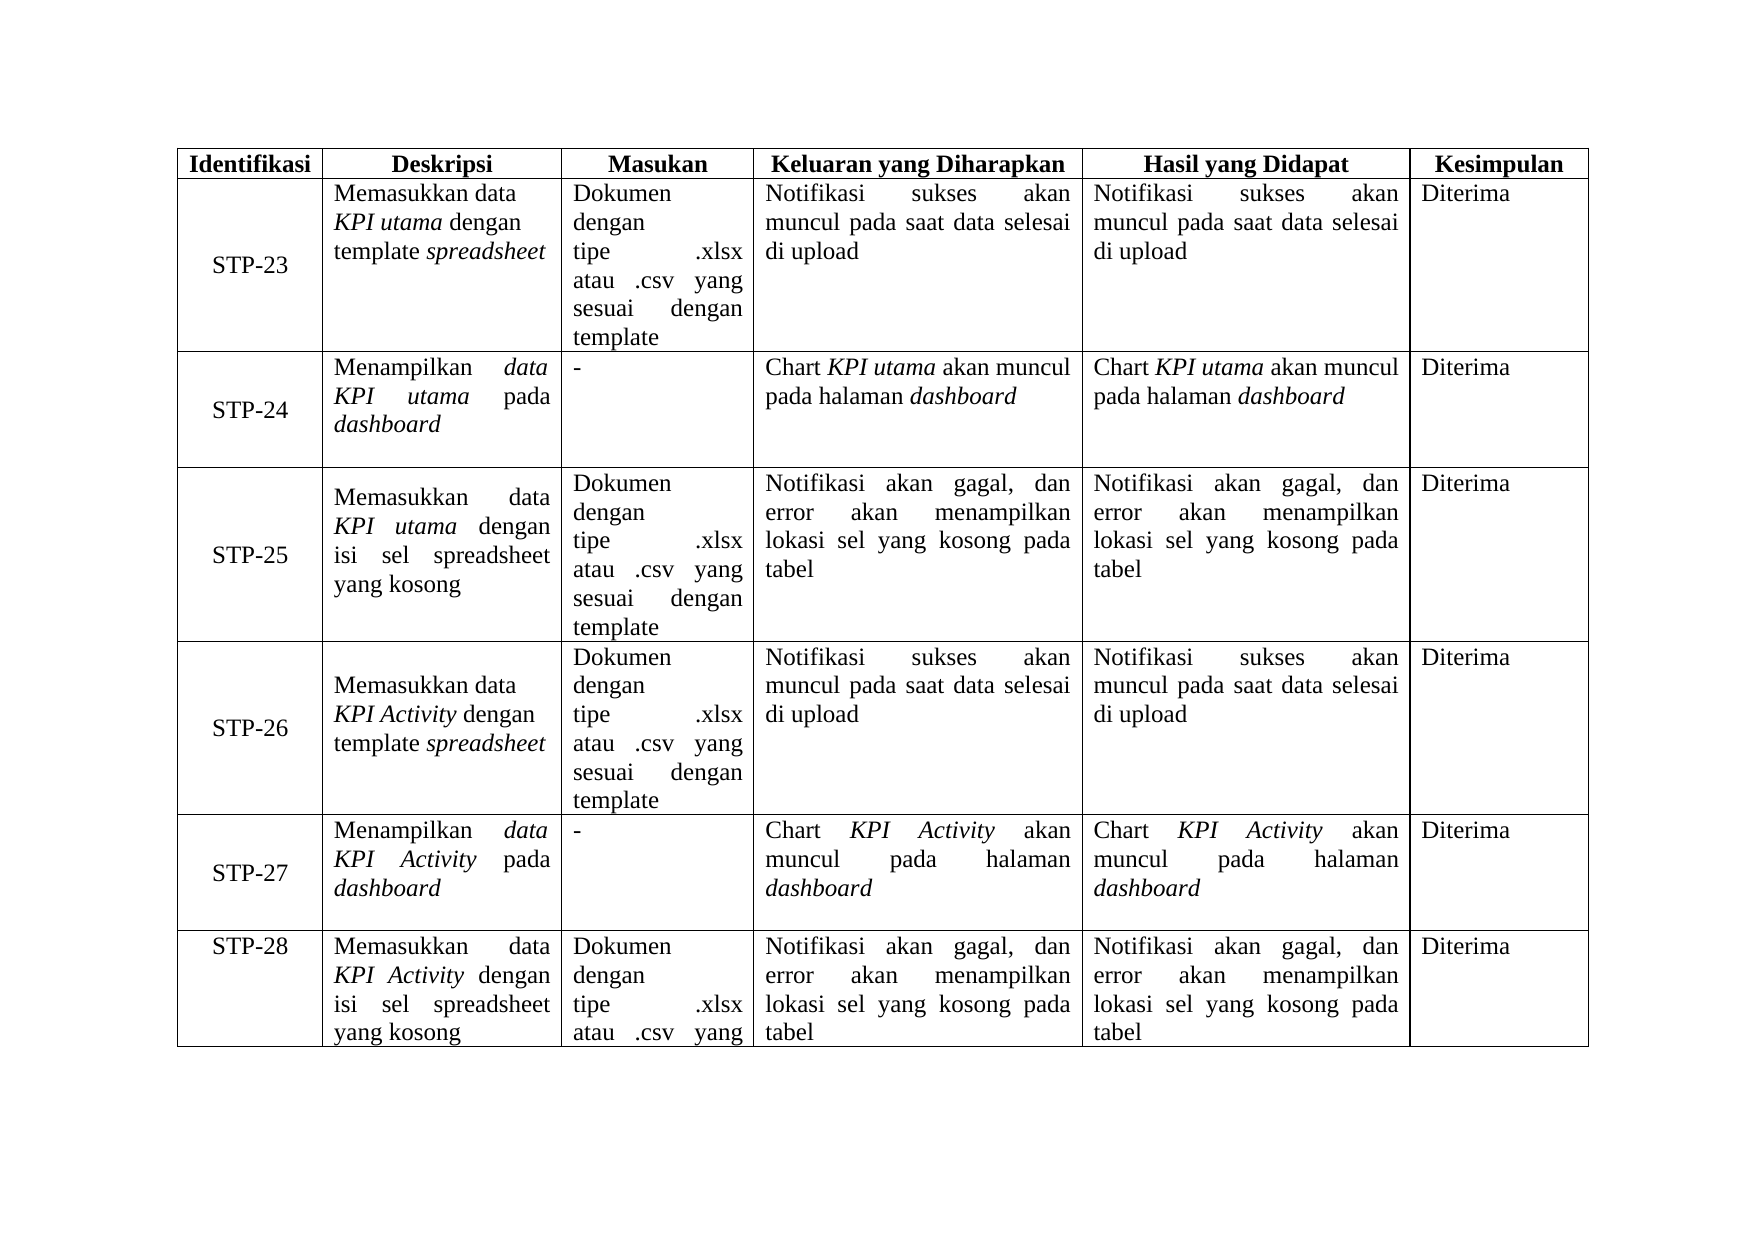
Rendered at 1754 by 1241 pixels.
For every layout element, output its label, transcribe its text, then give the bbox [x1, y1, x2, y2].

table_cell Chart KPI utama akan muncul pada halaman dashboard [1083, 352, 1409, 467]
table_cell STP-27 [178, 815, 322, 930]
table_header Keluaran yang Diharapkan [754, 149, 1082, 177]
table_cell Chart KPI utama akan muncul pada halaman dashboard [754, 352, 1082, 467]
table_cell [323, 931, 561, 1046]
table_cell Diterima [1411, 179, 1588, 351]
table_cell Diterima [1411, 352, 1588, 467]
table_header Deskripsi [323, 149, 561, 177]
table_cell STP-24 [178, 352, 322, 467]
table_cell Chart KPI Activity akan muncul pada halaman dashboard [754, 815, 1082, 930]
table_cell Notifikasi sukses akan muncul pada saat data selesai di upload [1083, 642, 1409, 814]
table_header Identifikasi [178, 149, 322, 177]
table_cell Menampilkan data KPI Activity pada dashboard [323, 815, 561, 930]
table_cell - [562, 352, 753, 467]
table_cell Notifikasi akan gagal, dan error akan menampilkan lokasi sel yang kosong pada tabel [1083, 468, 1409, 641]
table_cell Notifikasi sukses akan muncul pada saat data selesai di upload [1083, 179, 1409, 351]
table_cell Chart KPI Activity akan muncul pada halaman dashboard [1083, 815, 1409, 930]
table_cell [562, 931, 753, 1046]
table_cell - [562, 815, 753, 930]
table_cell Diterima [1411, 468, 1588, 641]
table_cell Memasukkan data KPI utama dengan isi sel spreadsheet yang kosong [323, 468, 561, 641]
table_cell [754, 931, 1082, 1046]
table_cell Notifikasi akan gagal, dan error akan menampilkan lokasi sel yang kosong pada tabel [754, 468, 1082, 641]
table_header Masukan [562, 149, 753, 177]
table_header Hasil yang Didapat [1083, 149, 1409, 177]
table_header Kesimpulan [1411, 149, 1588, 177]
table_cell STP-25 [178, 468, 322, 641]
table_cell STP-23 [178, 179, 322, 351]
table_cell STP-26 [178, 642, 322, 814]
table_cell Dokumen dengan tipe .xlsx atau .csv yang sesuai dengan template [562, 642, 753, 814]
table_cell Menampilkan data KPI utama pada dashboard [323, 352, 561, 467]
table_cell Memasukkan data KPI utama dengan template spreadsheet [323, 179, 561, 351]
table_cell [1083, 931, 1409, 1046]
table_cell Diterima [1411, 815, 1588, 930]
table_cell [562, 179, 753, 351]
table_cell Notifikasi sukses akan muncul pada saat data selesai di upload [754, 179, 1082, 351]
table_cell Dokumen dengan tipe .xlsx atau .csv yang sesuai dengan template [562, 468, 753, 641]
table_cell STP-28 [178, 931, 322, 1046]
table_cell Diterima [1411, 931, 1588, 1046]
table_cell Memasukkan data KPI Activity dengan template spreadsheet [323, 642, 561, 814]
table_cell Notifikasi sukses akan muncul pada saat data selesai di upload [754, 642, 1082, 814]
table_cell Diterima [1411, 642, 1588, 814]
